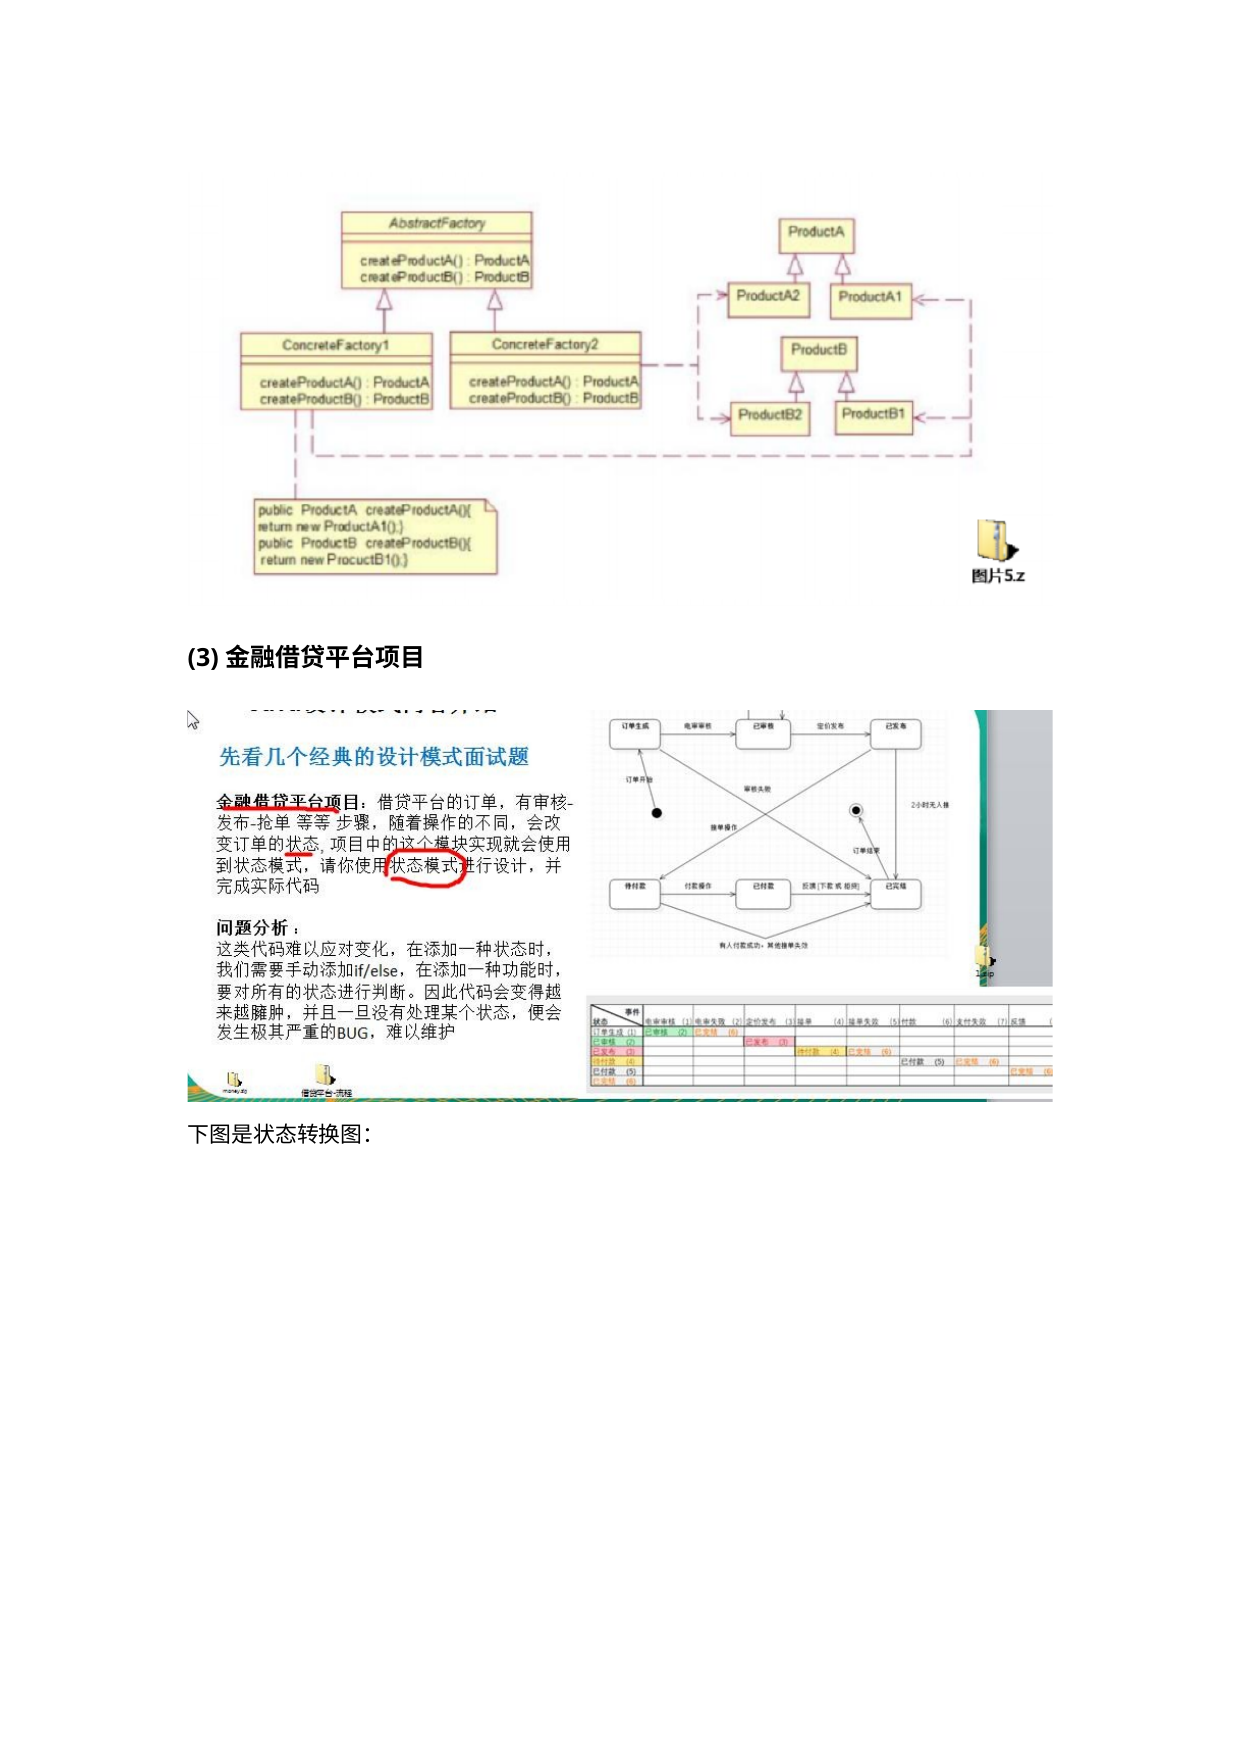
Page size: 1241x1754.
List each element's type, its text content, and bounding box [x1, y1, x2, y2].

picture [187, 172, 1053, 606]
picture [187, 710, 1053, 1102]
subtitle (3) 金融借贷平台项目 [187, 623, 1053, 688]
text 下图是状态转换图： [187, 1117, 1053, 1149]
